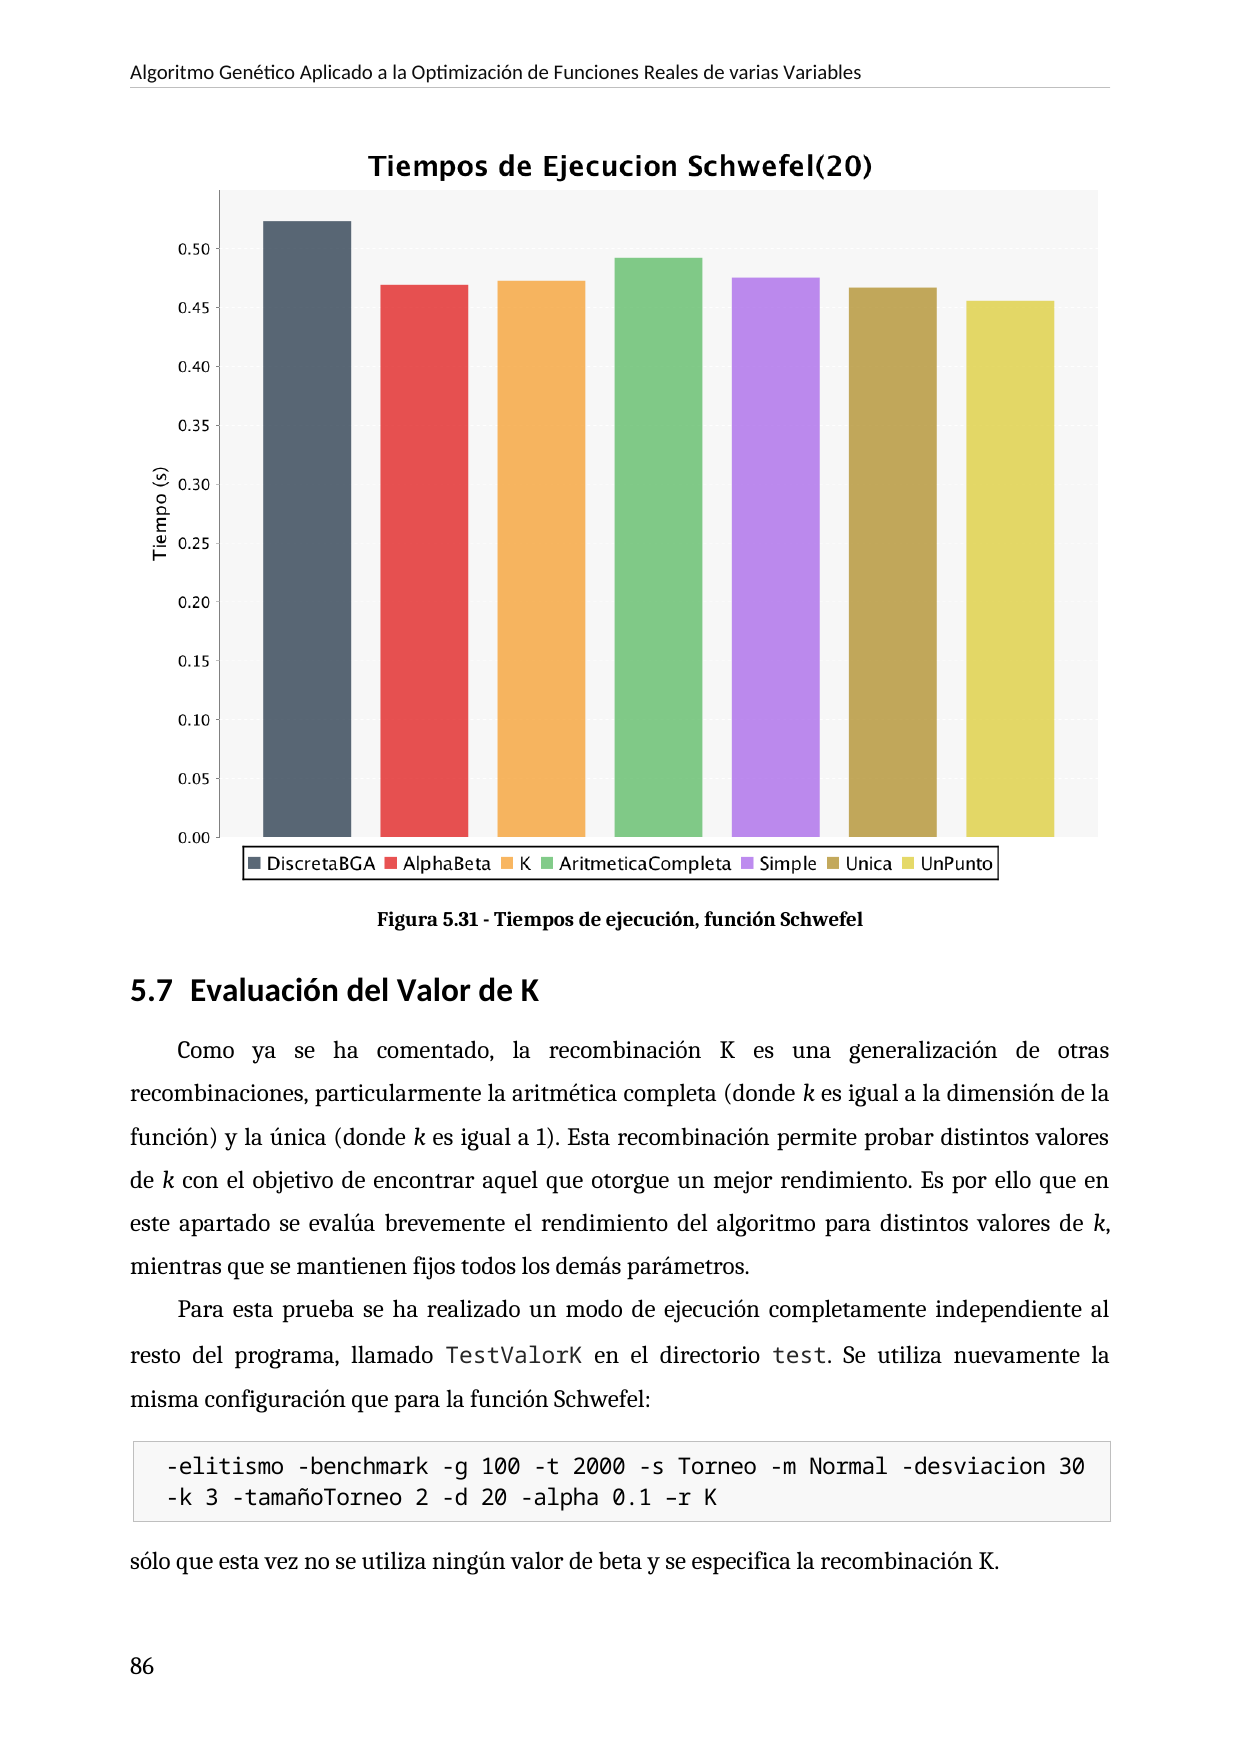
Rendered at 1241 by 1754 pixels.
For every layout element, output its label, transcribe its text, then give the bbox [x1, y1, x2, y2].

text Para esta prueba se ha realizado un modo de ejecución completamente independiente al resto del programa, llamado TestValorK en el directorio test. Se utiliza nuevamente la misma configuración que para la función Schwefel: [130, 1295, 1110, 1414]
text -k 3 -tamañoTorneo 2 -d 20 -alpha 0.1 –r K [134, 1472, 1110, 1521]
text sólo que esta vez no se utiliza ningún valor de beta y se especifica la recombinación K. [130, 1547, 1110, 1576]
subtitle Evaluación del Valor de K [130, 969, 1110, 1010]
picture [130, 147, 1110, 881]
text -elitismo -benchmark -g 100 -t 2000 -s Torneo -m Normal -desviacion 30 [134, 1442, 1110, 1472]
text Como ya se ha comentado, la recombinación K es una generalización de otras recombinaciones, particularmente la aritmética completa (donde k es igual a la dimensión de la función) y la única (donde k es igual a 1). Esta recombinación permite probar distintos valores de k con el objetivo de encontrar aquel que otorgue un mejor rendimiento. Es por ello que en este apartado se evalúa brevemente el rendimiento del algoritmo para distintos valores de k, mientras que se mantienen fijos todos los demás parámetros. [130, 1036, 1110, 1281]
